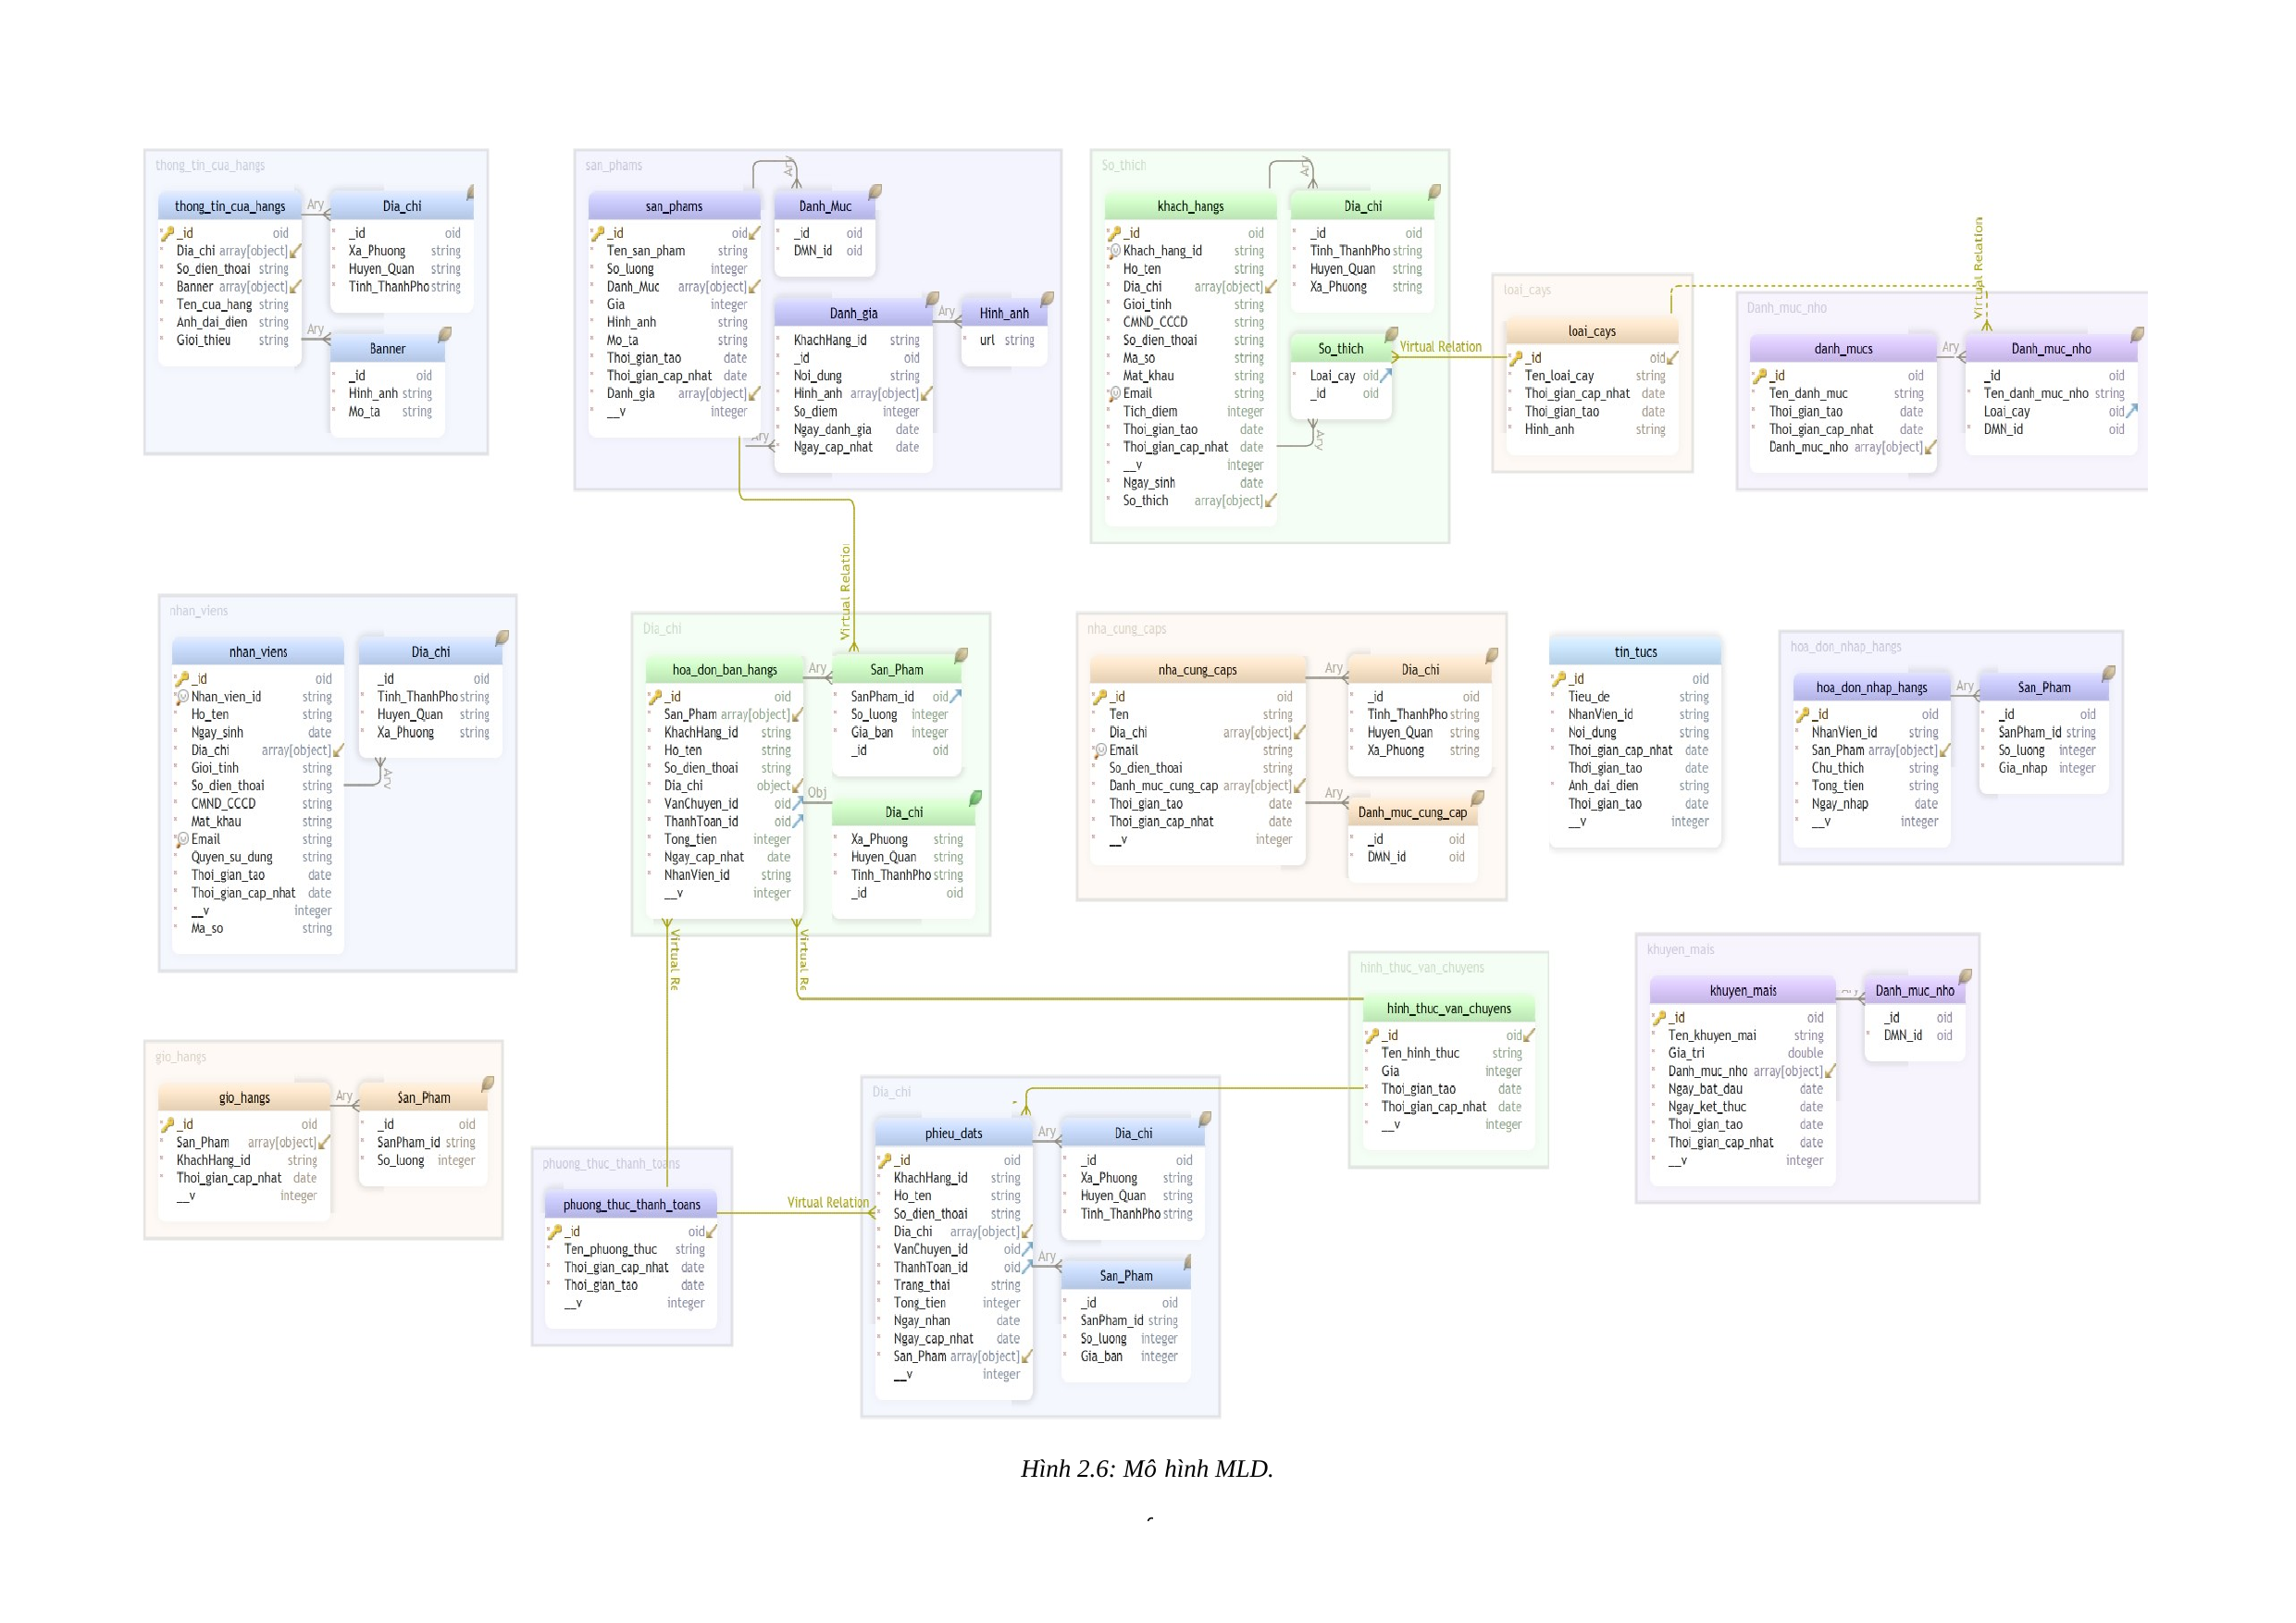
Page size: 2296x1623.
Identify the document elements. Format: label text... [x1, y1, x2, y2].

picture [143, 148, 2148, 1419]
text Hình 2.6: Mô hình MLD. [1020, 1454, 1275, 1483]
